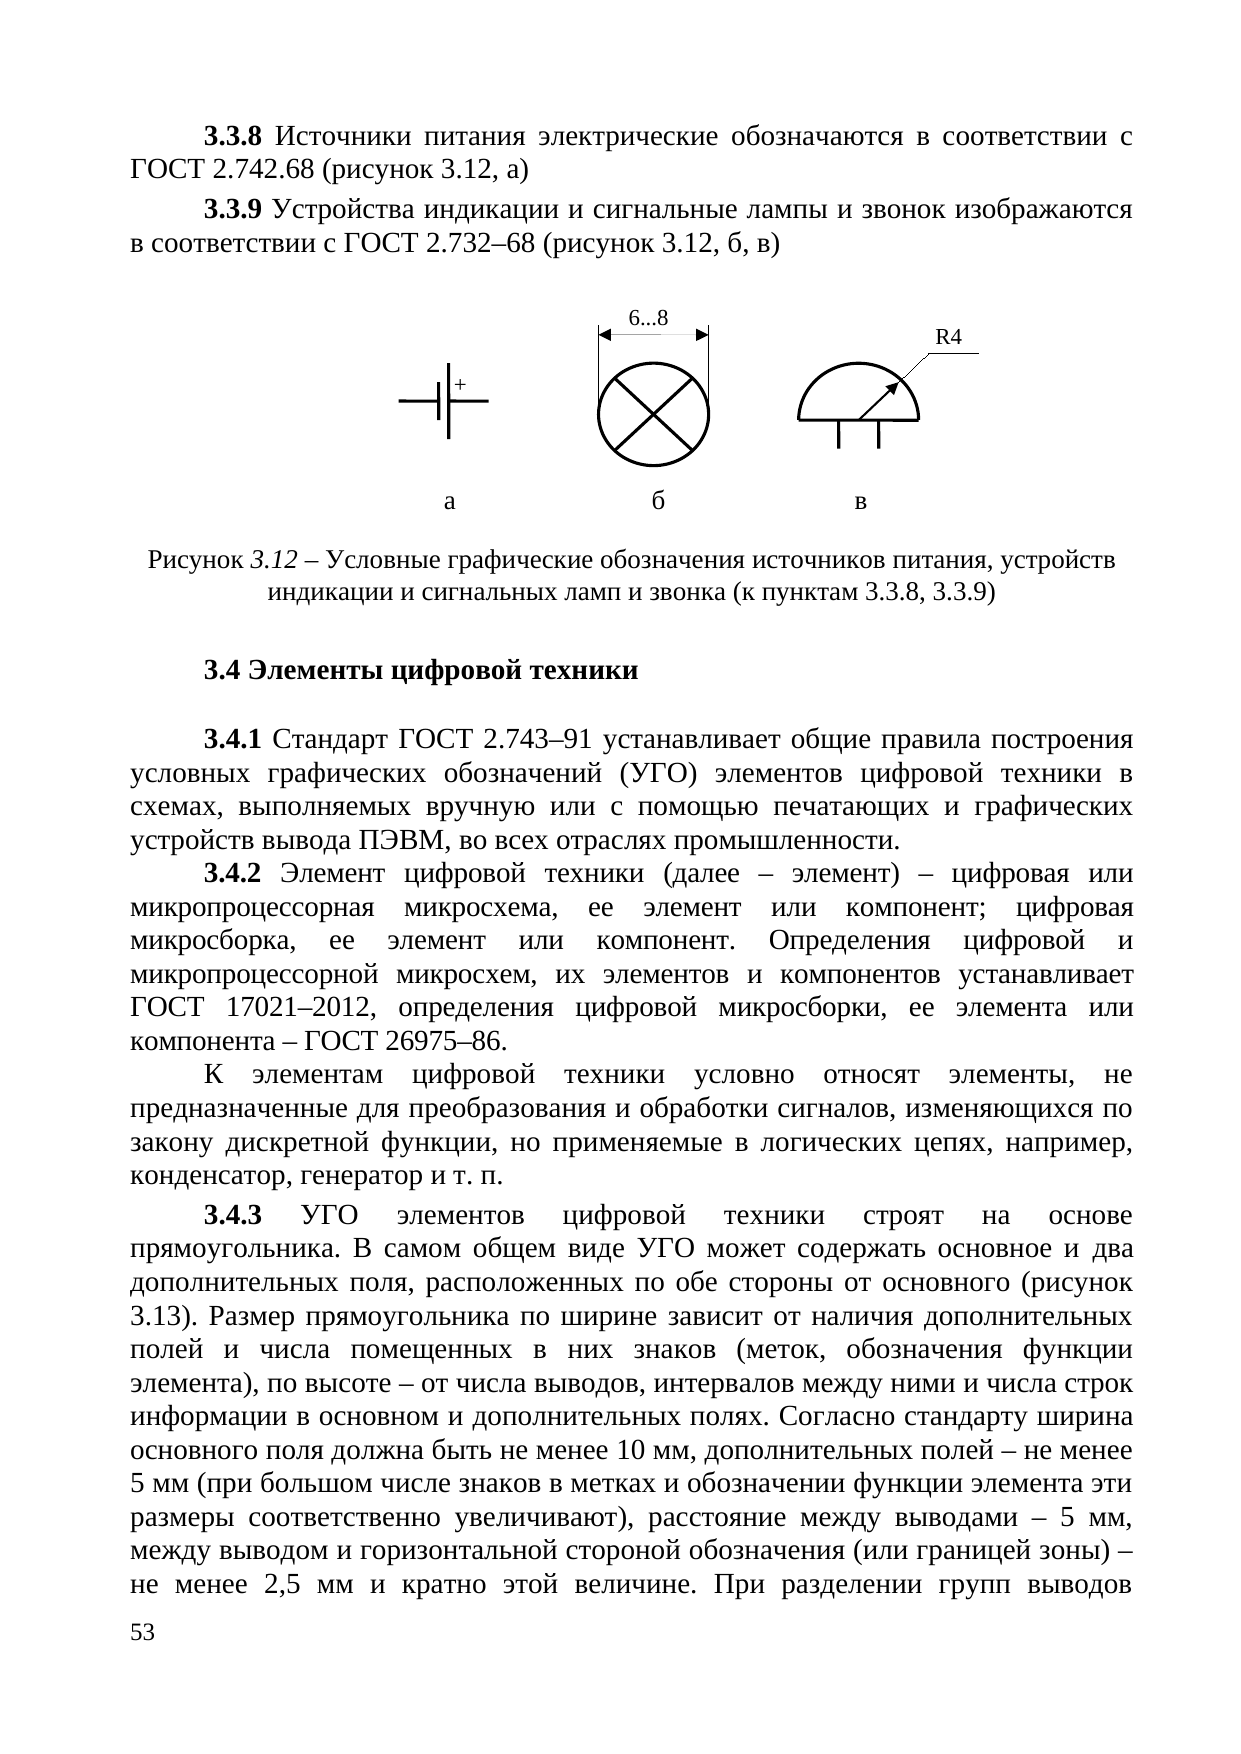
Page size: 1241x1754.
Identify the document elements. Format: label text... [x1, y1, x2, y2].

text 3.3.8 Источники питания электрические обозначаются в соответствии с ГОСТ 2.742.68 (рисунок 3.12, а) [130, 118, 1134, 185]
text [130, 1197, 1134, 1599]
text К элементам цифровой техники условно относят элементы, не предназначенные для преобразования и обработки сигналов, изменяющихся по закону дискретной функции, но применяемые в логических цепях, например, конденсатор, генератор и т. п. [130, 1057, 1134, 1191]
text Рисунок 3.12 – Условные графические обозначения источников питания, устройств индикации и сигнальных ламп и звонка (к пунктам 3.3.8, 3.3.9) [130, 543, 1134, 606]
text 3.4.1 стандарт ГОСТ 2.743–91 устанавливает общие правила построения условных графических обозначений (УГО) элементов цифровой техники в схемах, выполняемых вручную или с помощью печатающих и графических устройств вывода ПЭВМ, во всех отраслях промышленности. [130, 721, 1134, 855]
text 3.3.9 Устройства индикации и сигнальные лампы и звонок изображаются в соответствии с ГОСТ 2.732–68 (рисунок 3.12, б, в) [130, 191, 1134, 258]
text 3.4.2 Элемент цифровой техники (далее – элемент) – цифровая или микропроцессорная микросхема, ее элемент или компонент; цифровая микросборка, ее элемент или компонент. Определения цифровой и микропроцессорной микросхем, их элементов и компонентов устанавливает ГОСТ 17021–2012, определения цифровой микросборки, ее элемента или компонента – ГОСТ 26975–86. [130, 855, 1134, 1057]
subtitle 3.4 Элементы цифровой техники [130, 652, 1134, 685]
